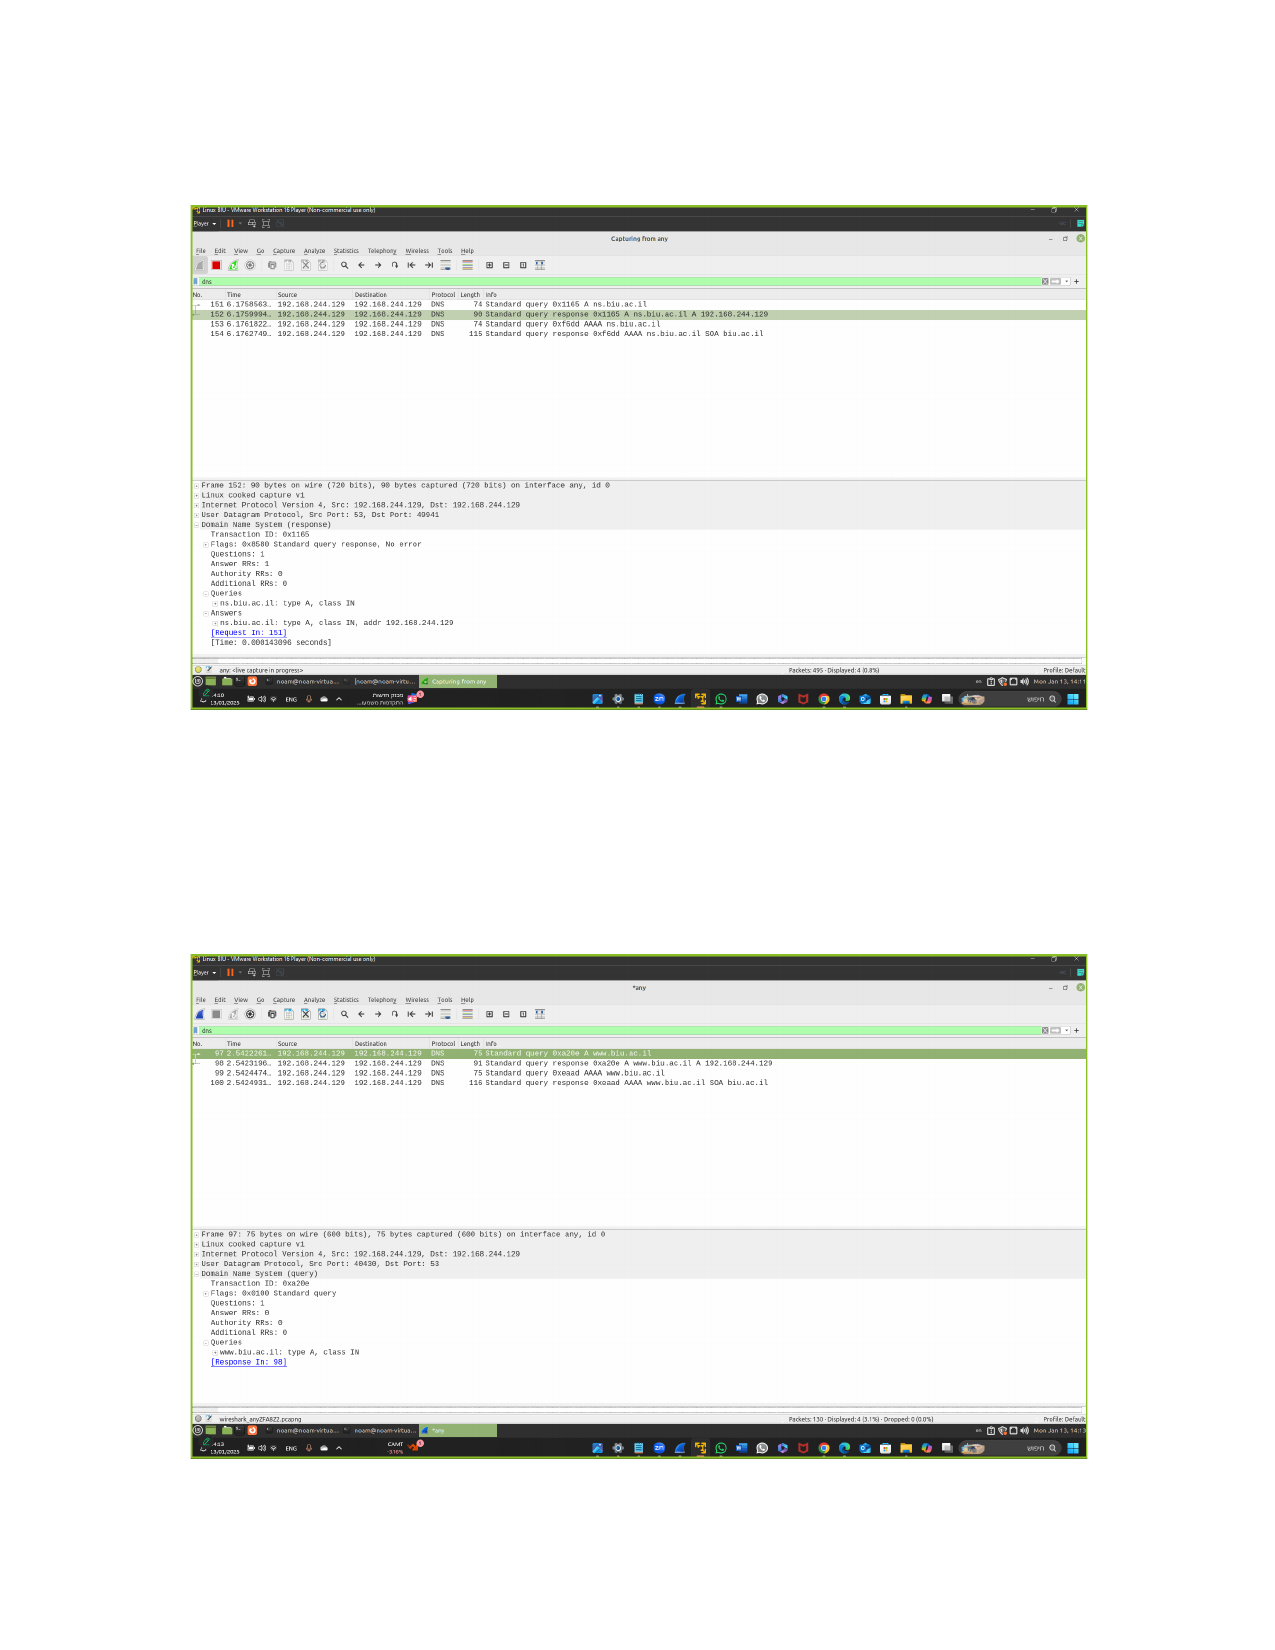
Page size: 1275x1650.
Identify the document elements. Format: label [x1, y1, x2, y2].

picture [190, 205, 1088, 710]
picture [190, 954, 1088, 1459]
